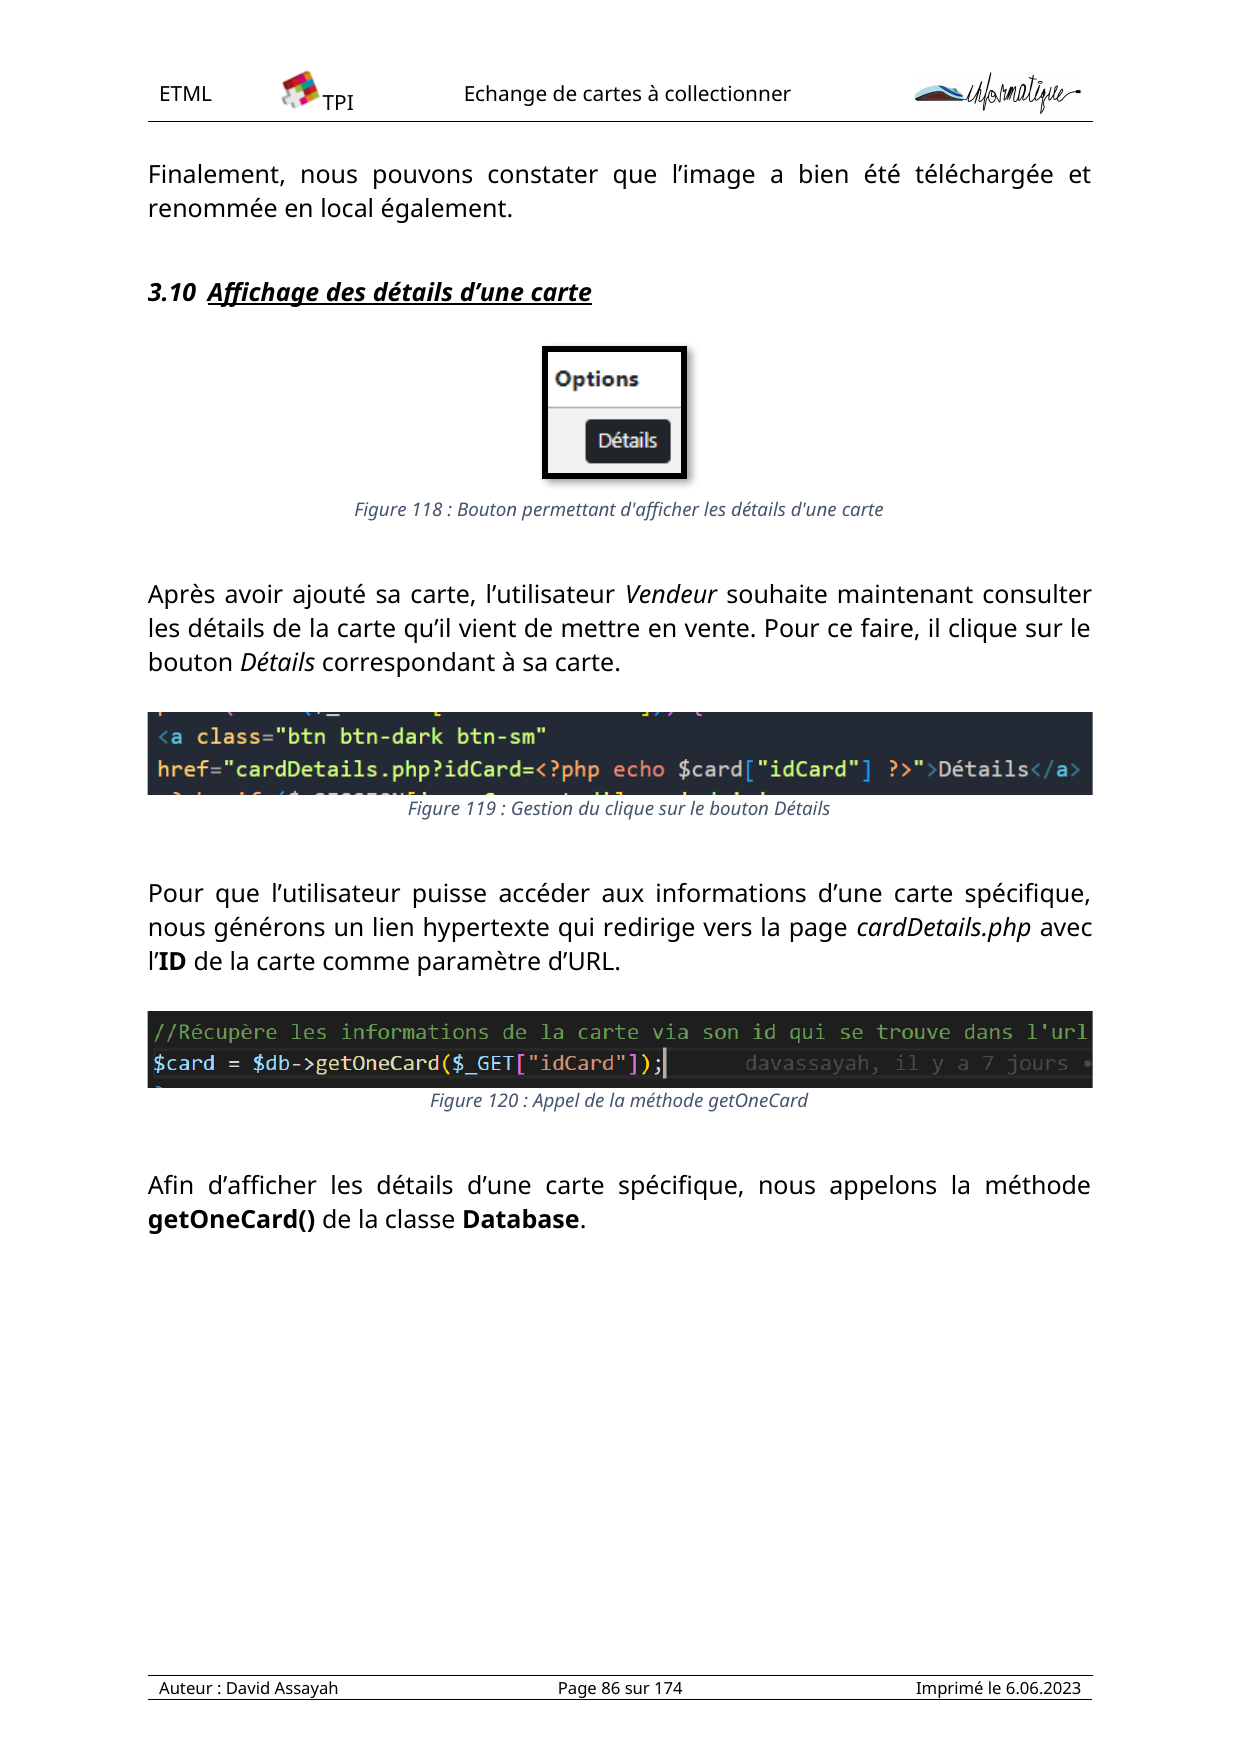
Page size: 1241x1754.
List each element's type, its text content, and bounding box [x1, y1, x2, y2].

subtitle Affichage des détails d’une carte [148, 274, 1092, 308]
picture [147, 712, 1093, 795]
text Afin d’afficher les détails d’une carte spécifique, nous appelons la méthode getOneCard() de la classe Database. [148, 1168, 1092, 1236]
text Finalement, nous pouvons constater que l’image a bien été téléchargée et renommée en local également. [148, 156, 1092, 224]
picture [276, 69, 323, 111]
text Pour que l’utilisateur puisse accéder aux informations d’une carte spécifique, nous générons un lien hypertexte qui redirige vers la page cardDetails.php avec l’ID de la carte comme paramètre d’URL. [148, 875, 1092, 977]
text Figure 119 : Gestion du clique sur le bouton Détails [148, 795, 1092, 820]
picture [548, 352, 681, 473]
picture [147, 1011, 1093, 1088]
text Après avoir ajouté sa carte, l’utilisateur Vendeur souhaite maintenant consulter les détails de la carte qu’il vient de mettre en vente. Pour ce faire, il clique sur le bouton Détails correspondant à sa carte. [148, 576, 1092, 679]
text Figure 120 : Appel de la méthode getOneCard [148, 1088, 1092, 1113]
text Figure 118 : Bouton permettant d'afficher les détails d'une carte [148, 496, 1092, 522]
